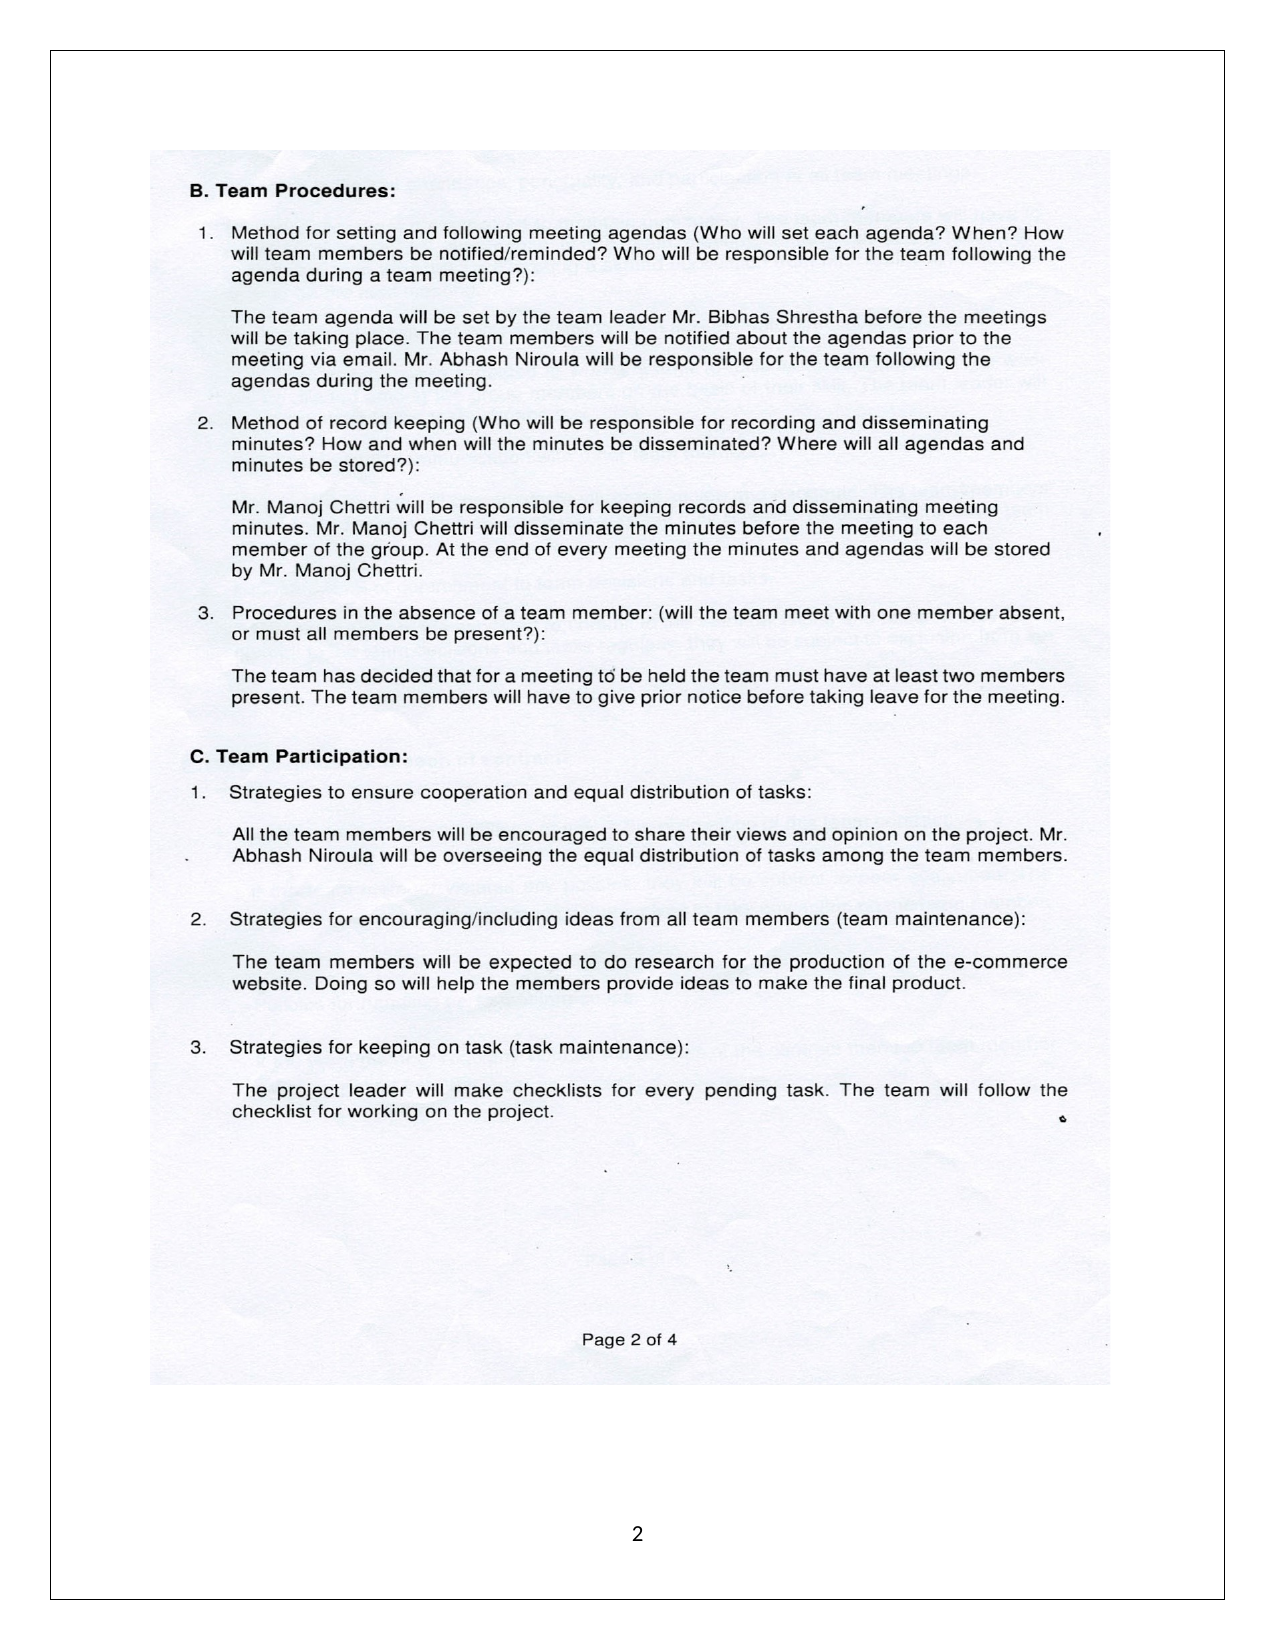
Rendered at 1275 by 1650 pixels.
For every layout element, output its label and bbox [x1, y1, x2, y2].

picture [150, 150, 1111, 1385]
